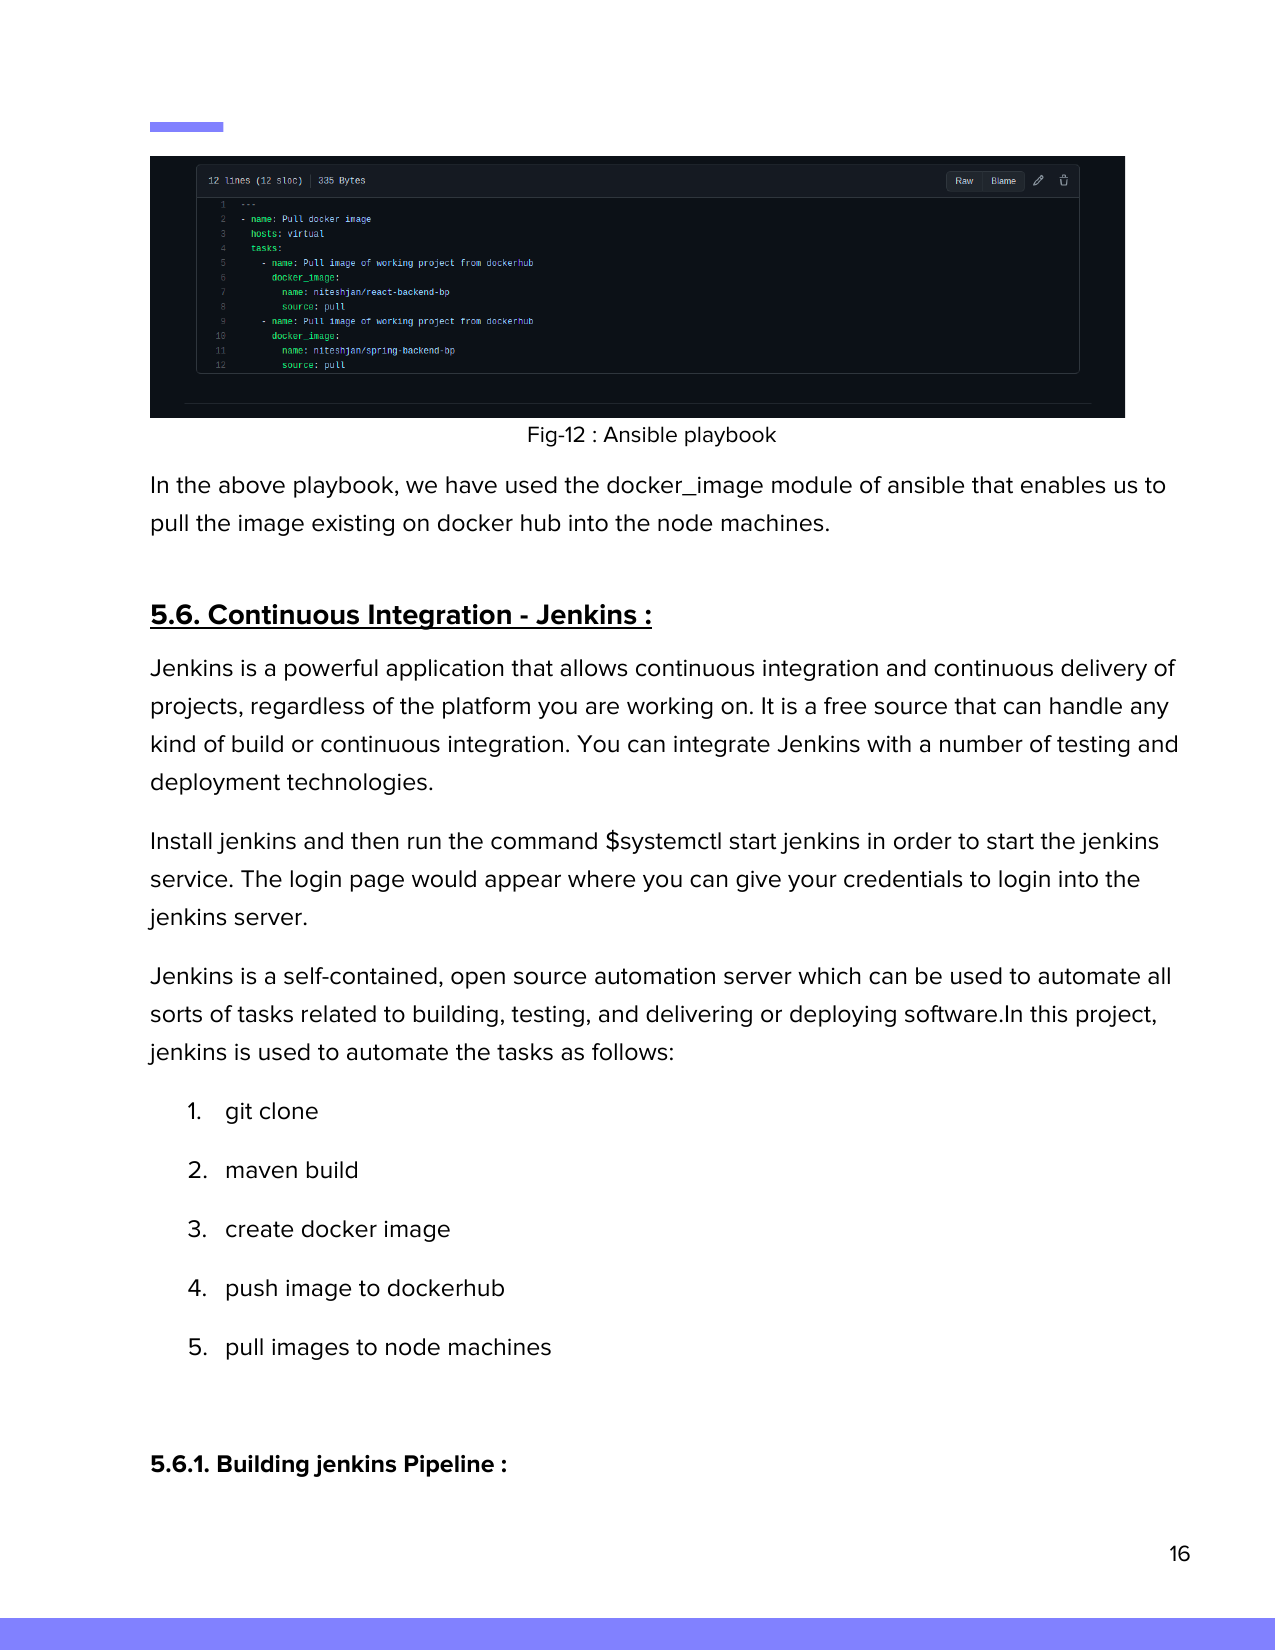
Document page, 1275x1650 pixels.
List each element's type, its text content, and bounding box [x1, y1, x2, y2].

picture [0, 1618, 1275, 1650]
subtitle 5.6. Continuous Integration - Jenkins : [150, 597, 1191, 633]
list maven build [187, 1155, 1191, 1186]
text Jenkins is a powerful application that allows continuous integration and continuous delivery of projects, regardless of the platform you are working on. It is a free source that can handle any kind of build or continuous integration. You can integrate Jenkins with a number of testing and deployment technologies. [150, 654, 1191, 798]
picture [150, 122, 224, 132]
list git clone [187, 1096, 1191, 1127]
text Install jenkins and then run the command $systemctl start jenkins in order to start the jenkins service. The login page would appear where you can give your credentials to login into the jenkins server. [150, 827, 1191, 933]
text 5.6.1. Building jenkins Pipeline : [150, 1449, 1191, 1480]
list create docker image [187, 1214, 1191, 1244]
list pull images to node machines [187, 1332, 1191, 1362]
text Fig-12 : Ansible playbook [450, 421, 1191, 449]
text In the above playbook, we have used the docker_image module of ansible that enables us to pull the image existing on docker hub into the node machines. [150, 470, 1191, 538]
list push image to dockerhub [187, 1273, 1191, 1303]
text Jenkins is a self-contained, open source automation server which can be used to automate all sorts of tasks related to building, testing, and delivering or deploying software.In this project, jenkins is used to automate the tasks as follows: [150, 962, 1191, 1068]
picture [150, 156, 1125, 418]
